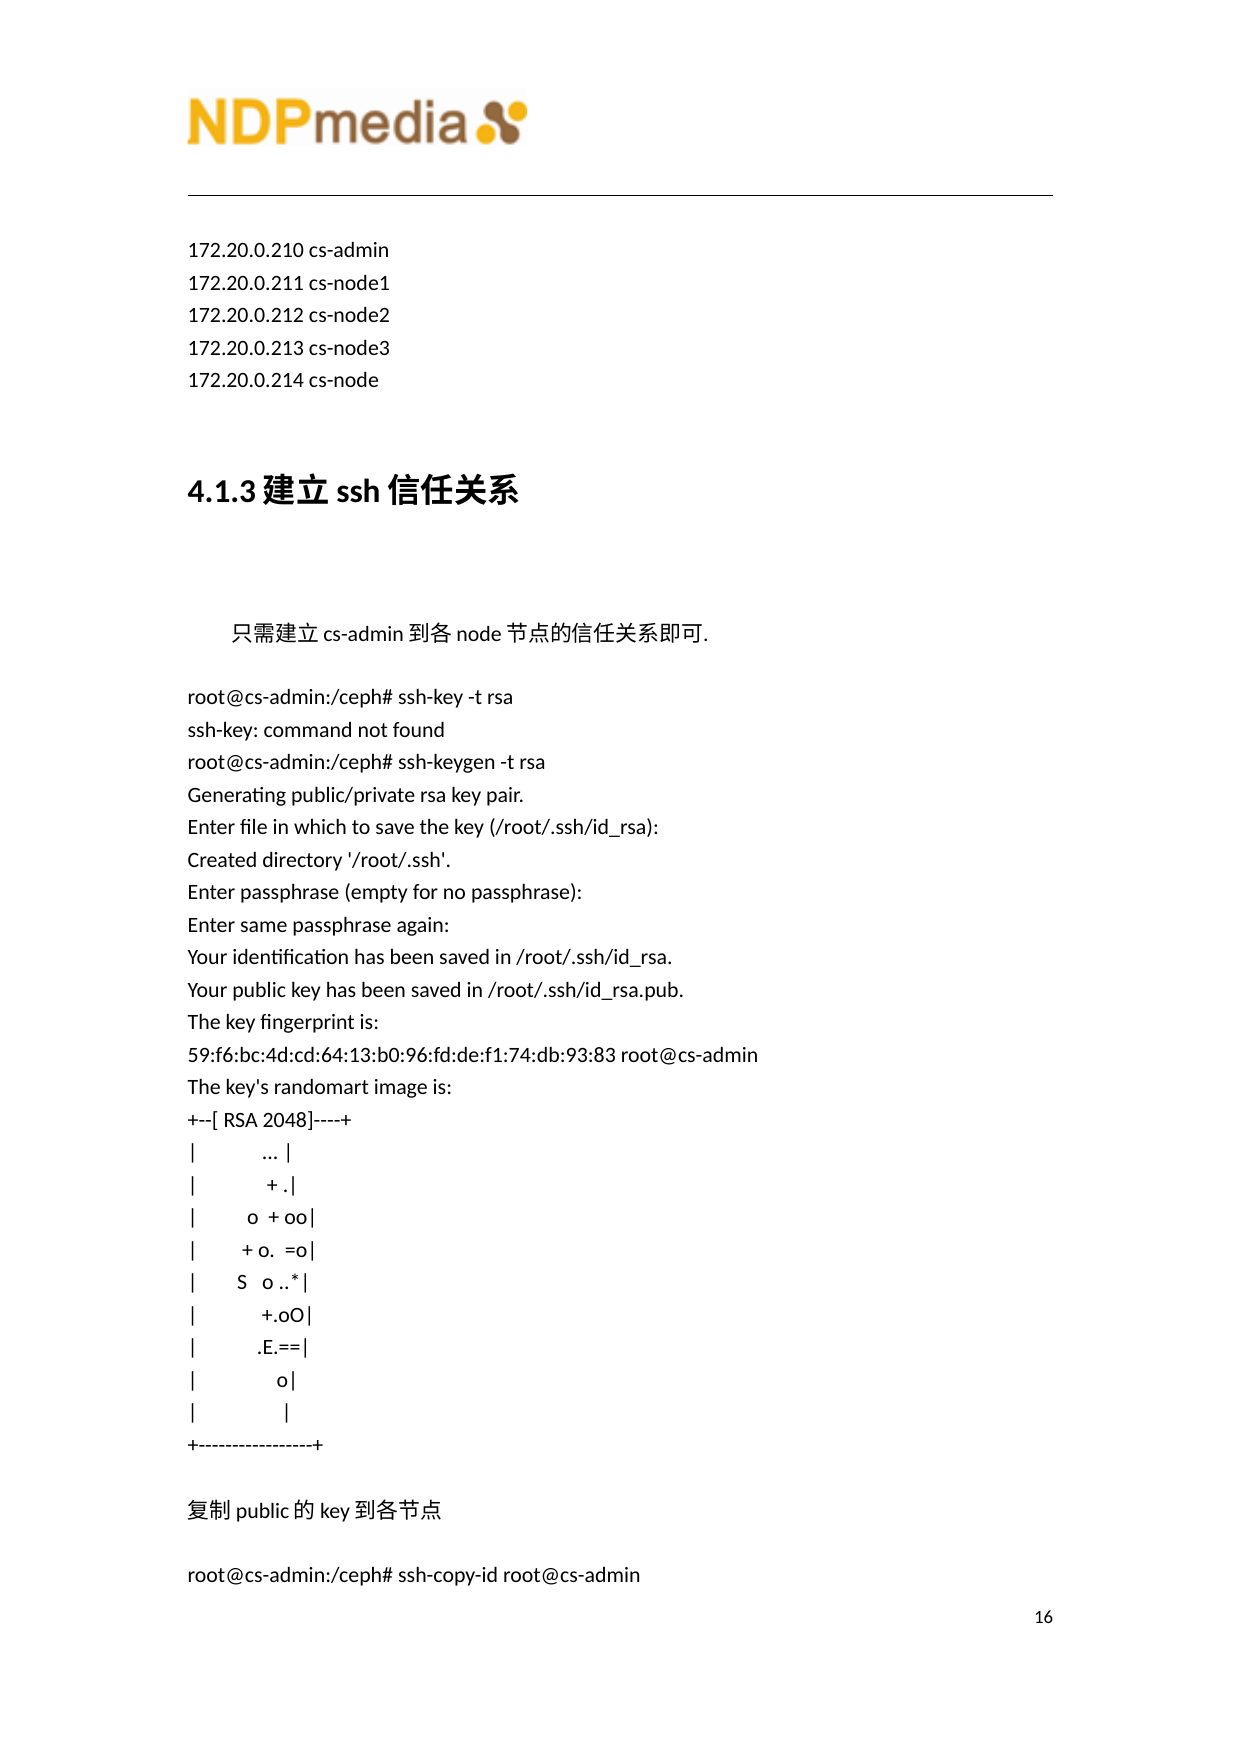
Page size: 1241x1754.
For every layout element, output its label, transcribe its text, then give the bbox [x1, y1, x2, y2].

text The key's randomart image is: [187, 1071, 1053, 1103]
text 172.20.0.212 cs-node2 [187, 299, 1053, 331]
text Enter passphrase (empty for no passphrase): [187, 876, 1053, 908]
text root@cs-admin:/ceph# ssh-copy-id root@cs-admin [187, 1558, 1053, 1591]
text 59:f6:bc:4d:cd:64:13:b0:96:fd:de:f1:74:db:93:83 root@cs-admin [187, 1038, 1053, 1071]
text | +.oO| [187, 1298, 1053, 1331]
text Created directory '/root/.ssh'. [187, 843, 1053, 876]
text The key fingerprint is: [187, 1006, 1053, 1038]
text +--[ RSA 2048]----+ [187, 1103, 1053, 1136]
subtitle 4.1.3建立ssh信任关系 [187, 456, 1053, 521]
text root@cs-admin:/ceph# ssh-key -t rsa [187, 681, 1053, 713]
text 172.20.0.210 cs-admin [187, 234, 1053, 266]
text 172.20.0.213 cs-node3 [187, 331, 1053, 364]
text 172.20.0.211 cs-node1 [187, 266, 1053, 299]
text | | [187, 1396, 1053, 1428]
text 172.20.0.214 cs-node [187, 364, 1053, 396]
text ssh-key: command not found [187, 713, 1053, 746]
text | .E.==| [187, 1331, 1053, 1363]
picture [187, 88, 528, 147]
text +-----------------+ [187, 1428, 1053, 1461]
text | o| [187, 1363, 1053, 1396]
text | ... | [187, 1136, 1053, 1168]
text 只需建立cs-admin到各node节点的信任关系即可. [187, 616, 1053, 648]
text Generating public/private rsa key pair. [187, 778, 1053, 811]
text Enter file in which to save the key (/root/.ssh/id_rsa): [187, 811, 1053, 843]
text | + .| [187, 1168, 1053, 1201]
text 复制public的key到各节点 [187, 1493, 1053, 1526]
text root@cs-admin:/ceph# ssh-keygen -t rsa [187, 746, 1053, 778]
text | o + oo| [187, 1201, 1053, 1233]
text | S o ..*| [187, 1266, 1053, 1298]
text Your public key has been saved in /root/.ssh/id_rsa.pub. [187, 973, 1053, 1006]
text Enter same passphrase again: [187, 908, 1053, 941]
text | + o. =o| [187, 1233, 1053, 1266]
text Your identification has been saved in /root/.ssh/id_rsa. [187, 941, 1053, 973]
